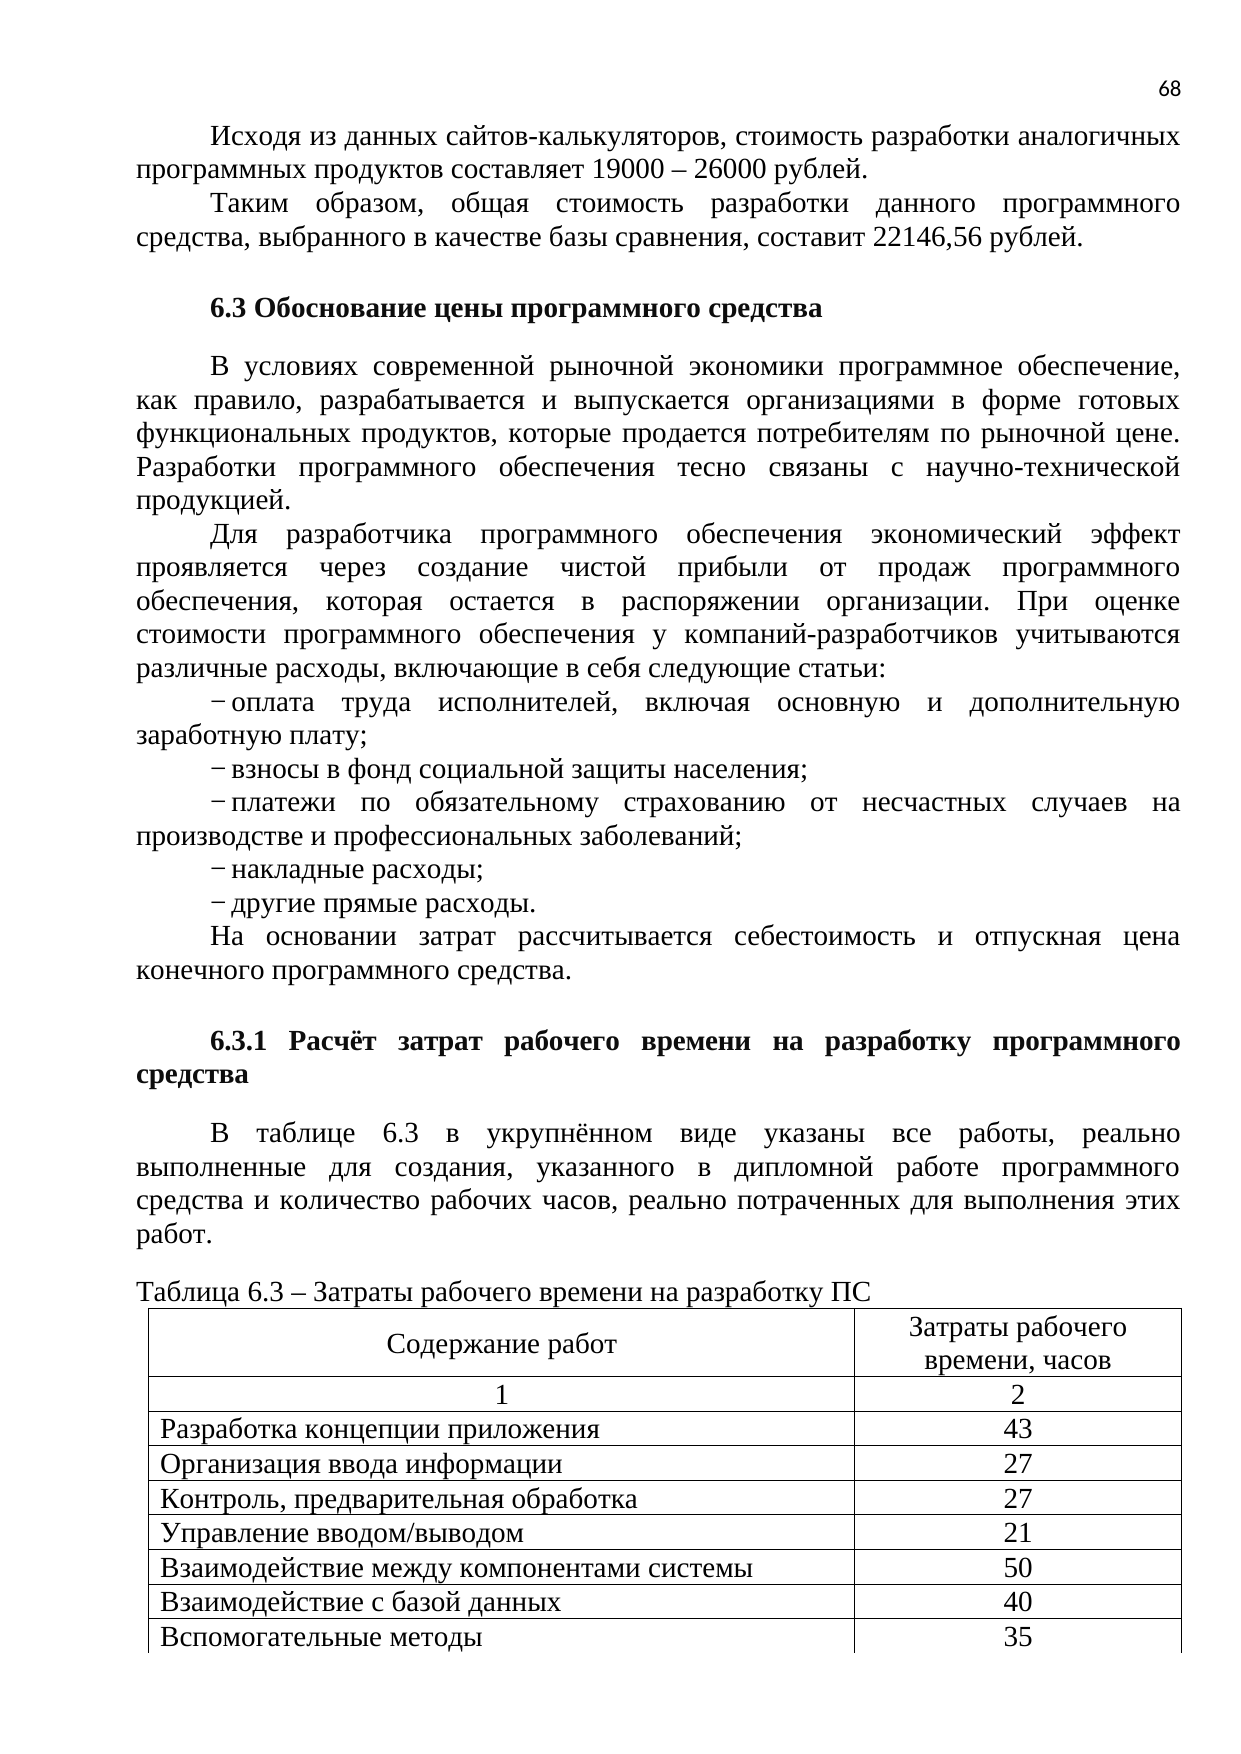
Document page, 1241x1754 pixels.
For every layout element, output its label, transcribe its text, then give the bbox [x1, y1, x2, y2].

table_cell 27 [855, 1481, 1181, 1514]
table_cell Управление вводом/выводом [149, 1515, 854, 1549]
list взносы в фонд социальной защиты населения; [136, 751, 1181, 784]
list платежи по обязательному страхованию от несчастных случаев на производстве и профессиональных заболеваний; [136, 784, 1181, 851]
list накладные расходы; [136, 851, 1181, 885]
table_cell 21 [855, 1515, 1181, 1549]
table_cell Взаимодействие между компонентами системы [149, 1550, 854, 1583]
list другие прямые расходы. [136, 885, 1181, 918]
table_cell 27 [855, 1446, 1181, 1480]
table_cell Контроль, предварительная обработка [149, 1481, 854, 1514]
table_cell 40 [855, 1585, 1181, 1618]
table_cell Вспомогательные методы [149, 1619, 854, 1653]
list оплата труда исполнителей, включая основную и дополнительную заработную плату; [136, 684, 1181, 751]
text Для разработчика программного обеспечения экономический эффект проявляется через создание чистой прибыли от продаж программного обеспечения, которая остается в распоряжении организации. При оценке стоимости программного обеспечения у компаний-разработчиков учитываются различные расходы, включающие в себя следующие статьи: [136, 516, 1181, 684]
table_header Затраты рабочего времени, часов [855, 1309, 1181, 1376]
text Таким образом, общая стоимость разработки данного программного средства, выбранного в качестве базы сравнения, составит 22146,56 рублей. [136, 185, 1181, 252]
table_cell 35 [855, 1619, 1181, 1653]
table_cell 1 [149, 1377, 854, 1411]
table_cell 50 [855, 1550, 1181, 1583]
table_header Содержание работ [149, 1309, 854, 1376]
table_cell Организация ввода информации [149, 1446, 854, 1480]
text Таблица 6.3 – Затраты рабочего времени на разработку ПС [136, 1274, 1181, 1308]
table_cell 43 [855, 1412, 1181, 1445]
text В условиях современной рыночной экономики программное обеспечение, как правило, разрабатывается и выпускается организациями в форме готовых функциональных продуктов, которые продается потребителям по рыночной цене. Разработки программного обеспечения тесно связаны с научно-технической продукцией. [136, 348, 1181, 516]
text На основании затрат рассчитывается себестоимость и отпускная цена конечного программного средства. [136, 918, 1181, 986]
table_cell Взаимодействие с базой данных [149, 1585, 854, 1618]
text В таблице 6.3 в укрупнённом виде указаны все работы, реально выполненные для создания, указанного в дипломной работе программного средства и количество рабочих часов, реально потраченных для выполнения этих работ. [136, 1115, 1181, 1249]
text 6.3 Обоснование цены программного средства [136, 290, 1181, 323]
table_cell Разработка концепции приложения [149, 1412, 854, 1445]
text Исходя из данных сайтов-калькуляторов, стоимость разработки аналогичных программных продуктов составляет 19000 – 26000 рублей. [136, 118, 1181, 185]
text 6.3.1 Расчёт затрат рабочего времени на разработку программного средства [136, 1023, 1181, 1090]
table_cell 2 [855, 1377, 1181, 1411]
